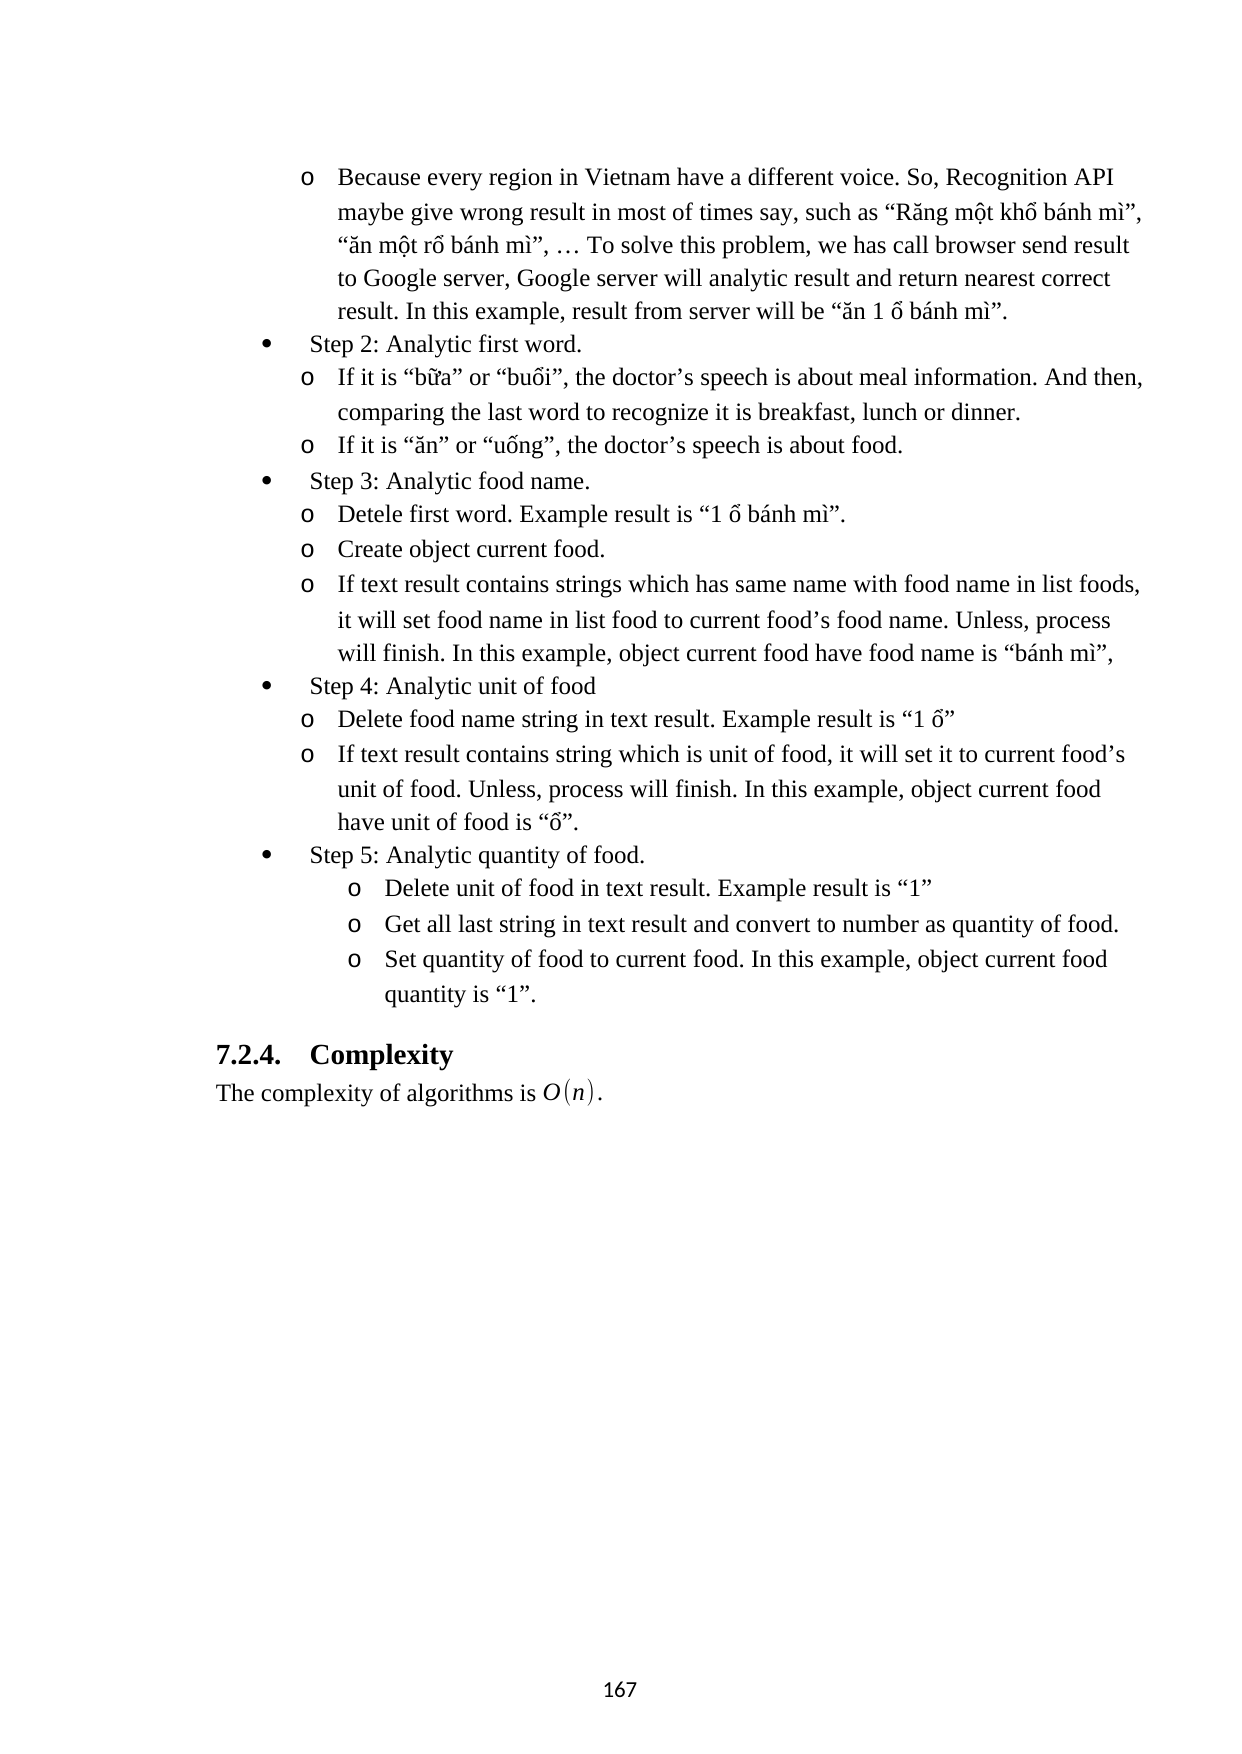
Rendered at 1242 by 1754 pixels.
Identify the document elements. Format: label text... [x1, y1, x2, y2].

list Because every region in Vietnam have a different voice. So, Recognition API maybe give wrong result in most of times say, such as “Răng một khổ bánh mì”, “ăn một rổ bánh mì”, … To solve this problem, we has call browser send result to Google server, Google server will analytic result and return nearest correct result. In this example, result from server will be “ăn 1 ổ bánh mì”. [300, 162, 1146, 325]
list Step 4: Analytic unit of food [262, 671, 1146, 699]
list Detele first word. Example result is “1 ổ bánh mì”. [300, 499, 1146, 529]
list Delete unit of food in text result. Example result is “1” [347, 873, 1146, 904]
text The complexity of algorithms is [216, 1077, 1146, 1107]
subtitle Complexity [216, 1037, 1146, 1071]
list If it is “ăn” or “uống”, the doctor’s speech is about food. [300, 430, 1146, 461]
list Step 3: Analytic food name. [262, 466, 1146, 494]
list If text result contains strings which has same name with food name in list foods, it will set food name in list food to current food’s food name. Unless, process will finish. In this example, object current food have food name is “bánh mì”, [300, 569, 1146, 666]
list Delete food name string in text result. Example result is “1 ổ” [300, 704, 1146, 734]
list Create object current food. [300, 534, 1146, 565]
list Get all last string in text result and convert to number as quantity of food. [347, 909, 1146, 939]
list Step 5: Analytic quantity of food. [262, 840, 1146, 869]
list Step 2: Analytic first word. [262, 329, 1146, 358]
list Set quantity of food to current food. In this example, object current food quantity is “1”. [347, 944, 1146, 1008]
list If it is “bữa” or “buổi”, the doctor’s speech is about meal information. And then, comparing the last word to recognize it is breakfast, lunch or dinner. [300, 362, 1146, 426]
list If text result contains string which is unit of food, it will set it to current food’s unit of food. Unless, process will finish. In this example, object current food have unit of food is “ổ”. [300, 739, 1146, 836]
